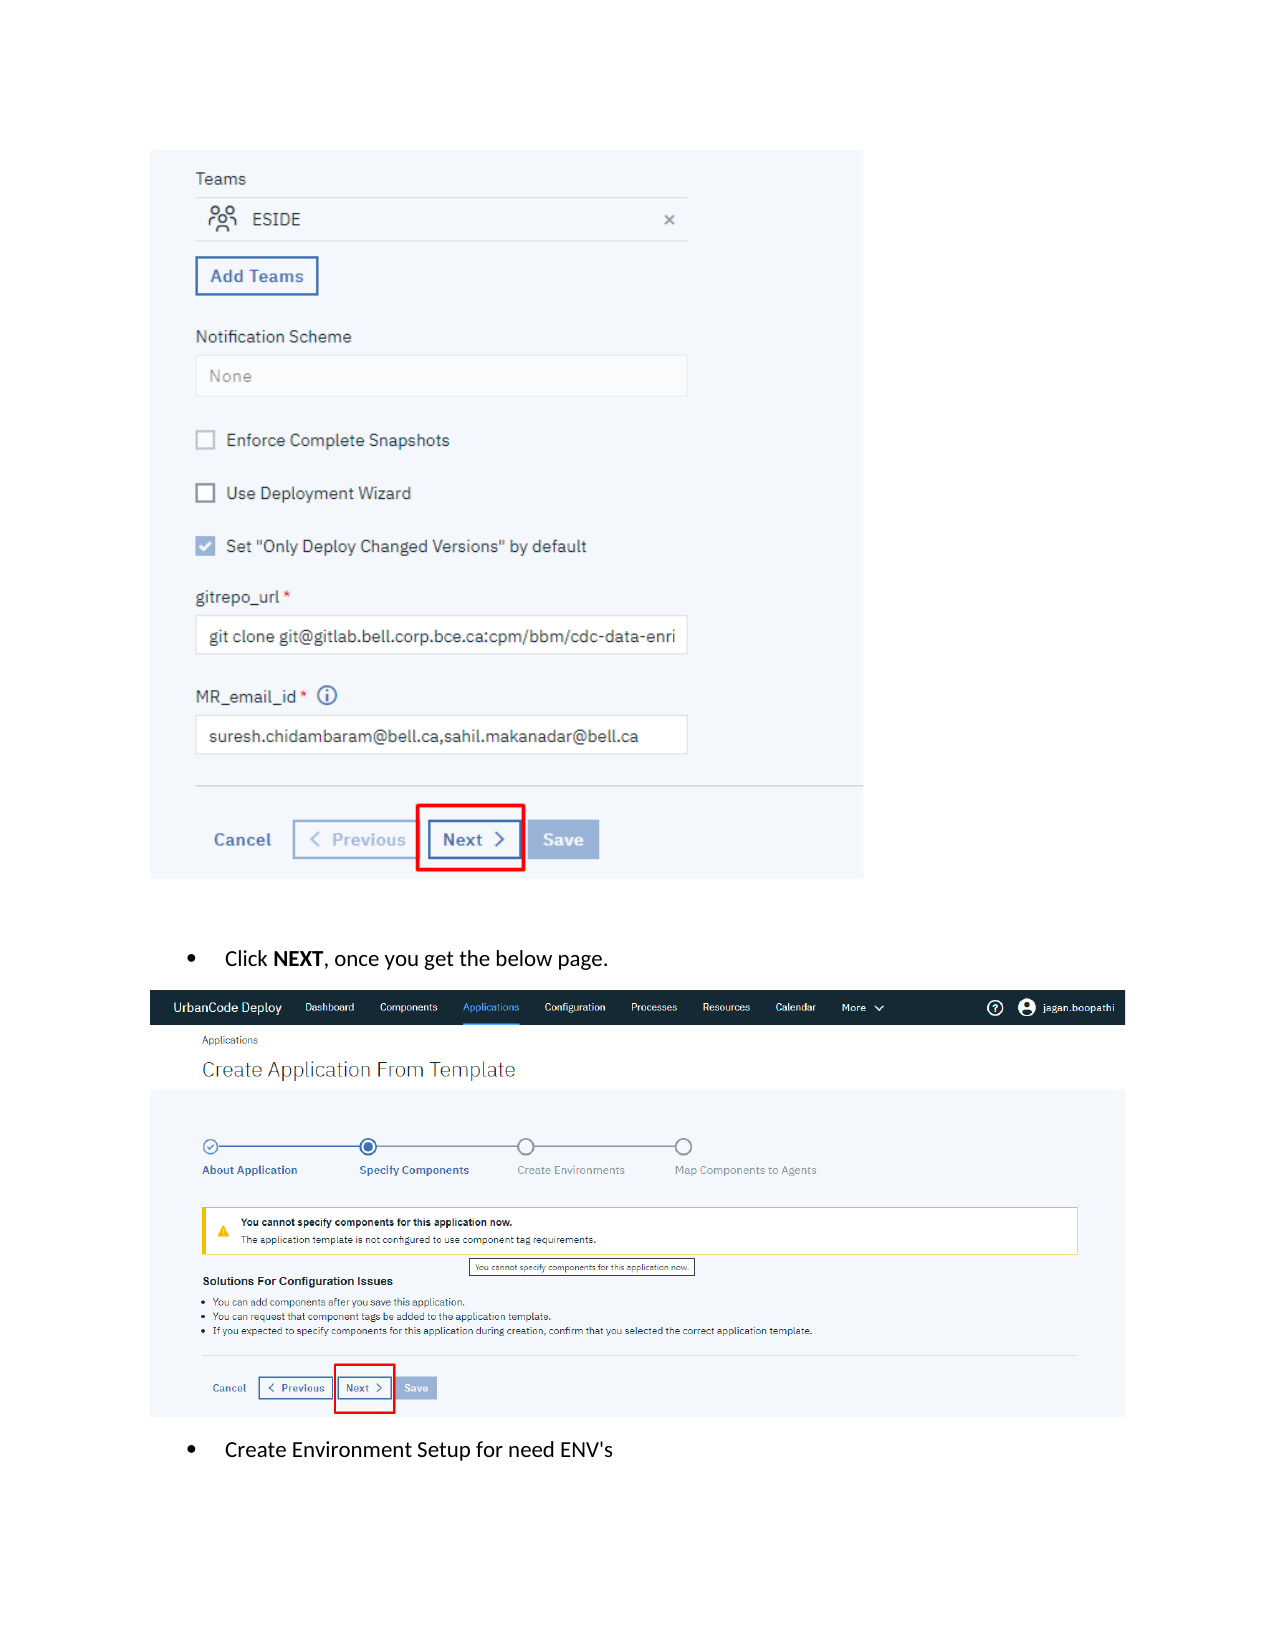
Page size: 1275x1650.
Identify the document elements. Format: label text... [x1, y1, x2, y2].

picture [150, 990, 1125, 1417]
picture [150, 150, 864, 879]
list Click NEXT, once you get the below page. [187, 944, 1125, 972]
list Create Environment Setup for need ENV's [187, 1436, 1125, 1463]
